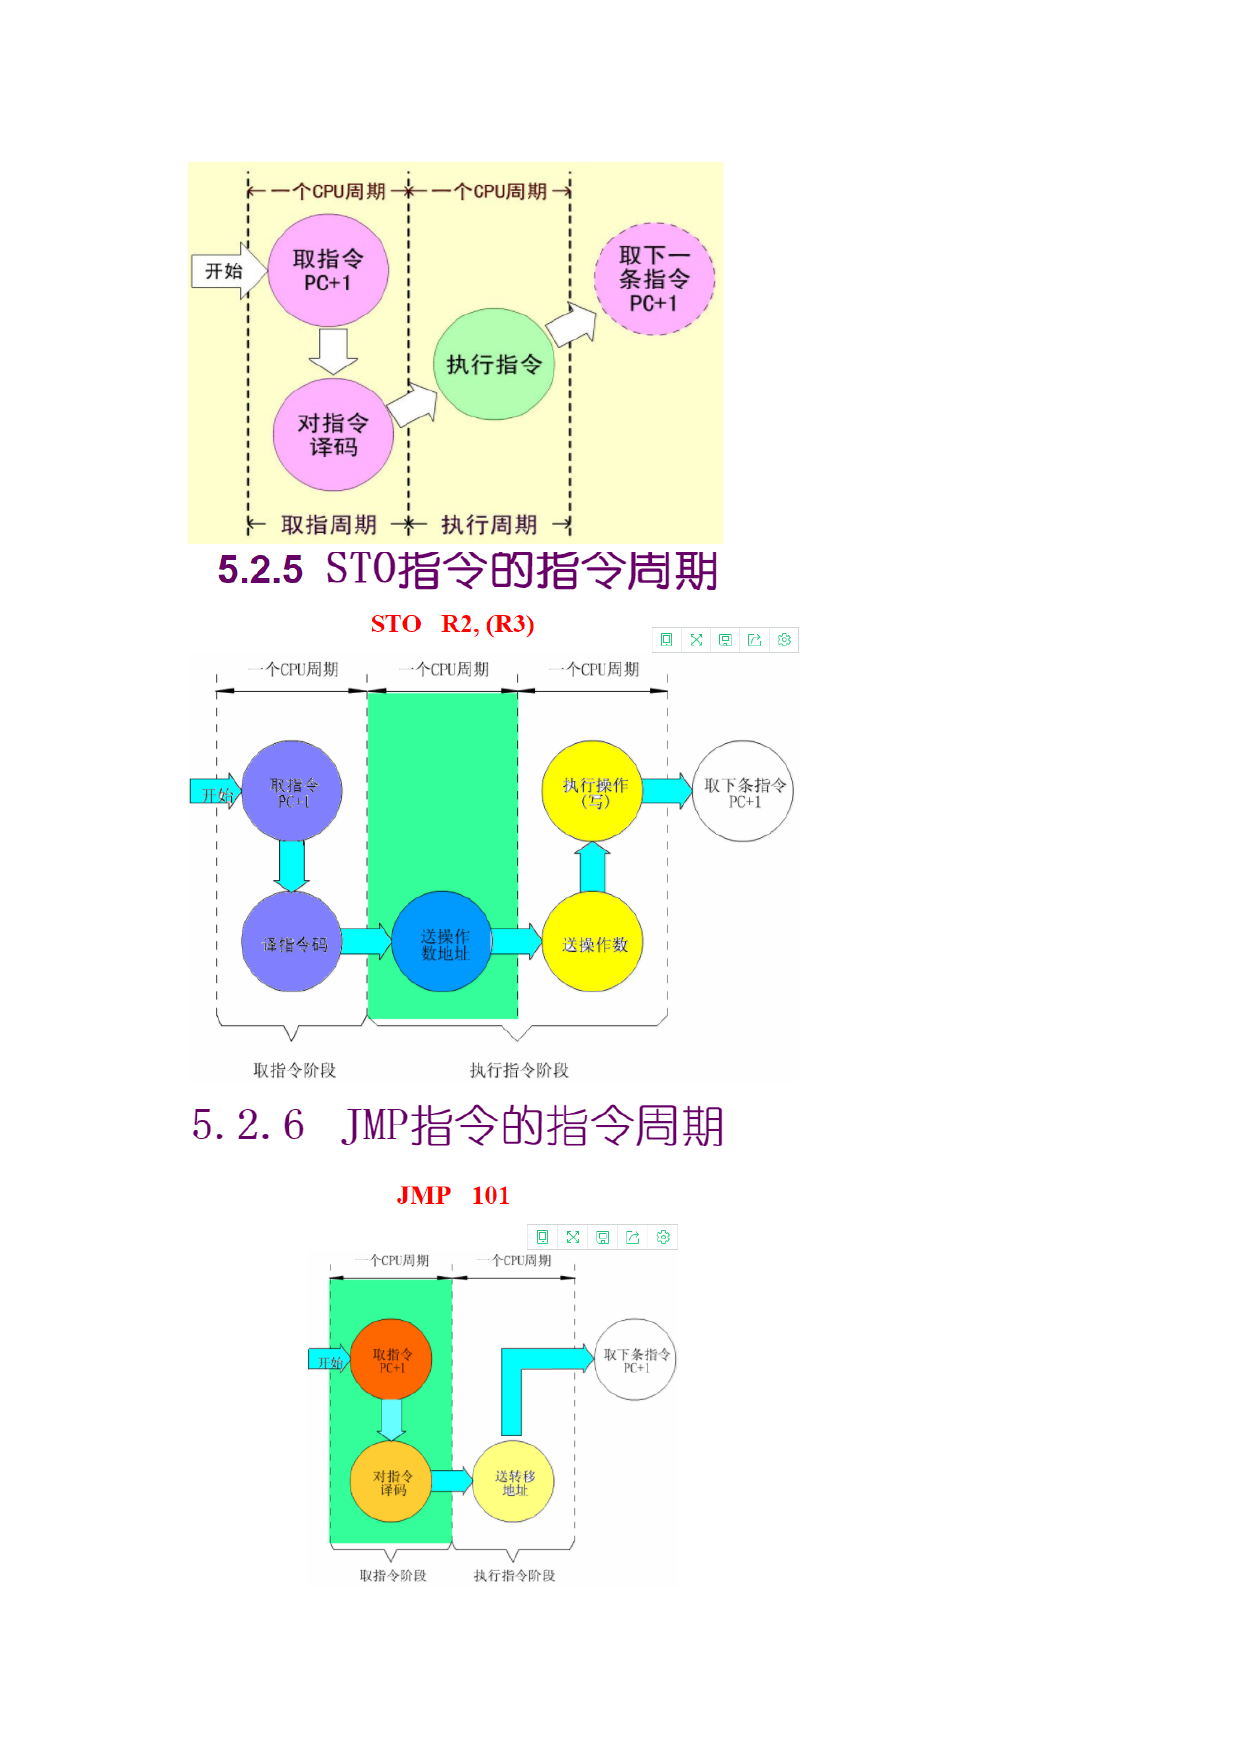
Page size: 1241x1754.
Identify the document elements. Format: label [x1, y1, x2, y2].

picture [187, 162, 724, 544]
picture [187, 1104, 729, 1590]
picture [187, 552, 802, 1086]
